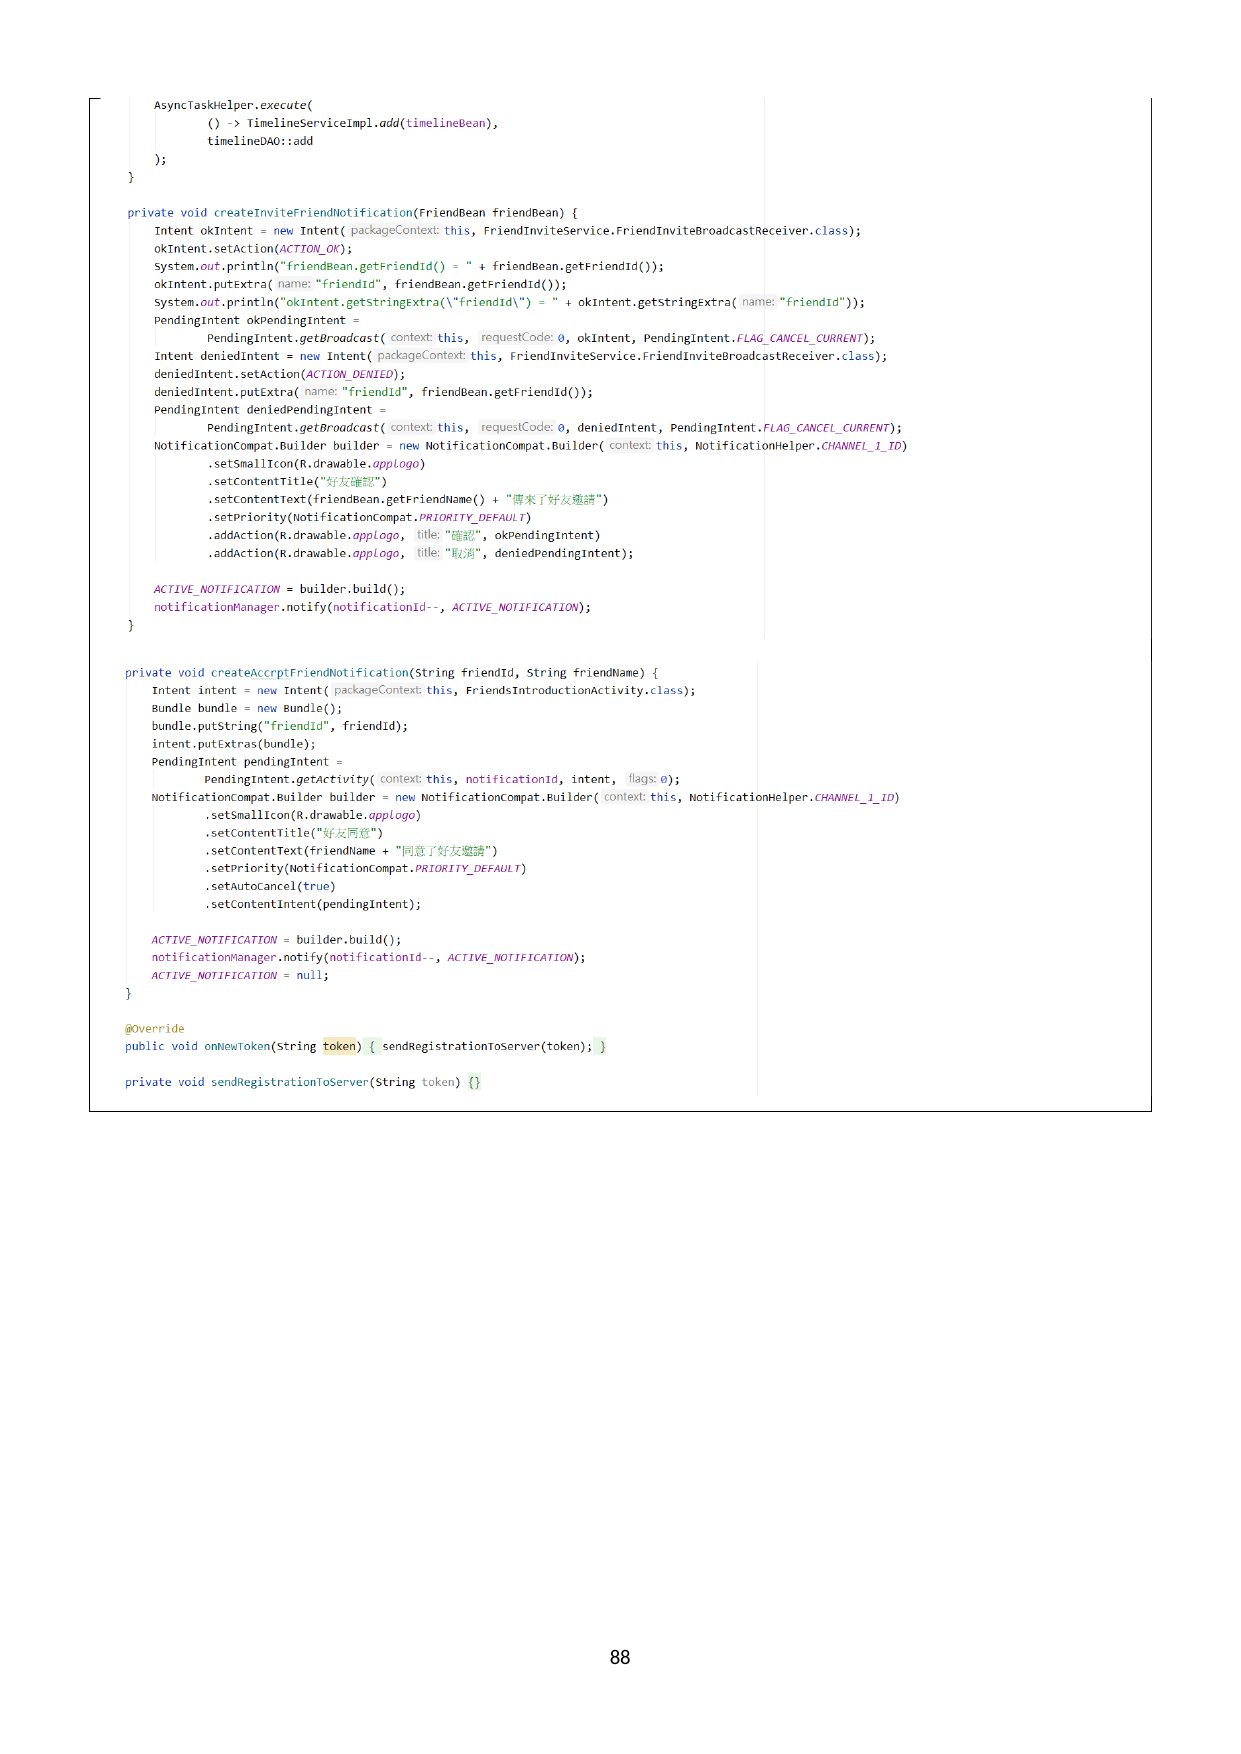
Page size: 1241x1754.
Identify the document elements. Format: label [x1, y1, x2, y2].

table_cell [90, 99, 1151, 1111]
picture [100, 98, 1152, 639]
picture [100, 661, 1152, 1096]
